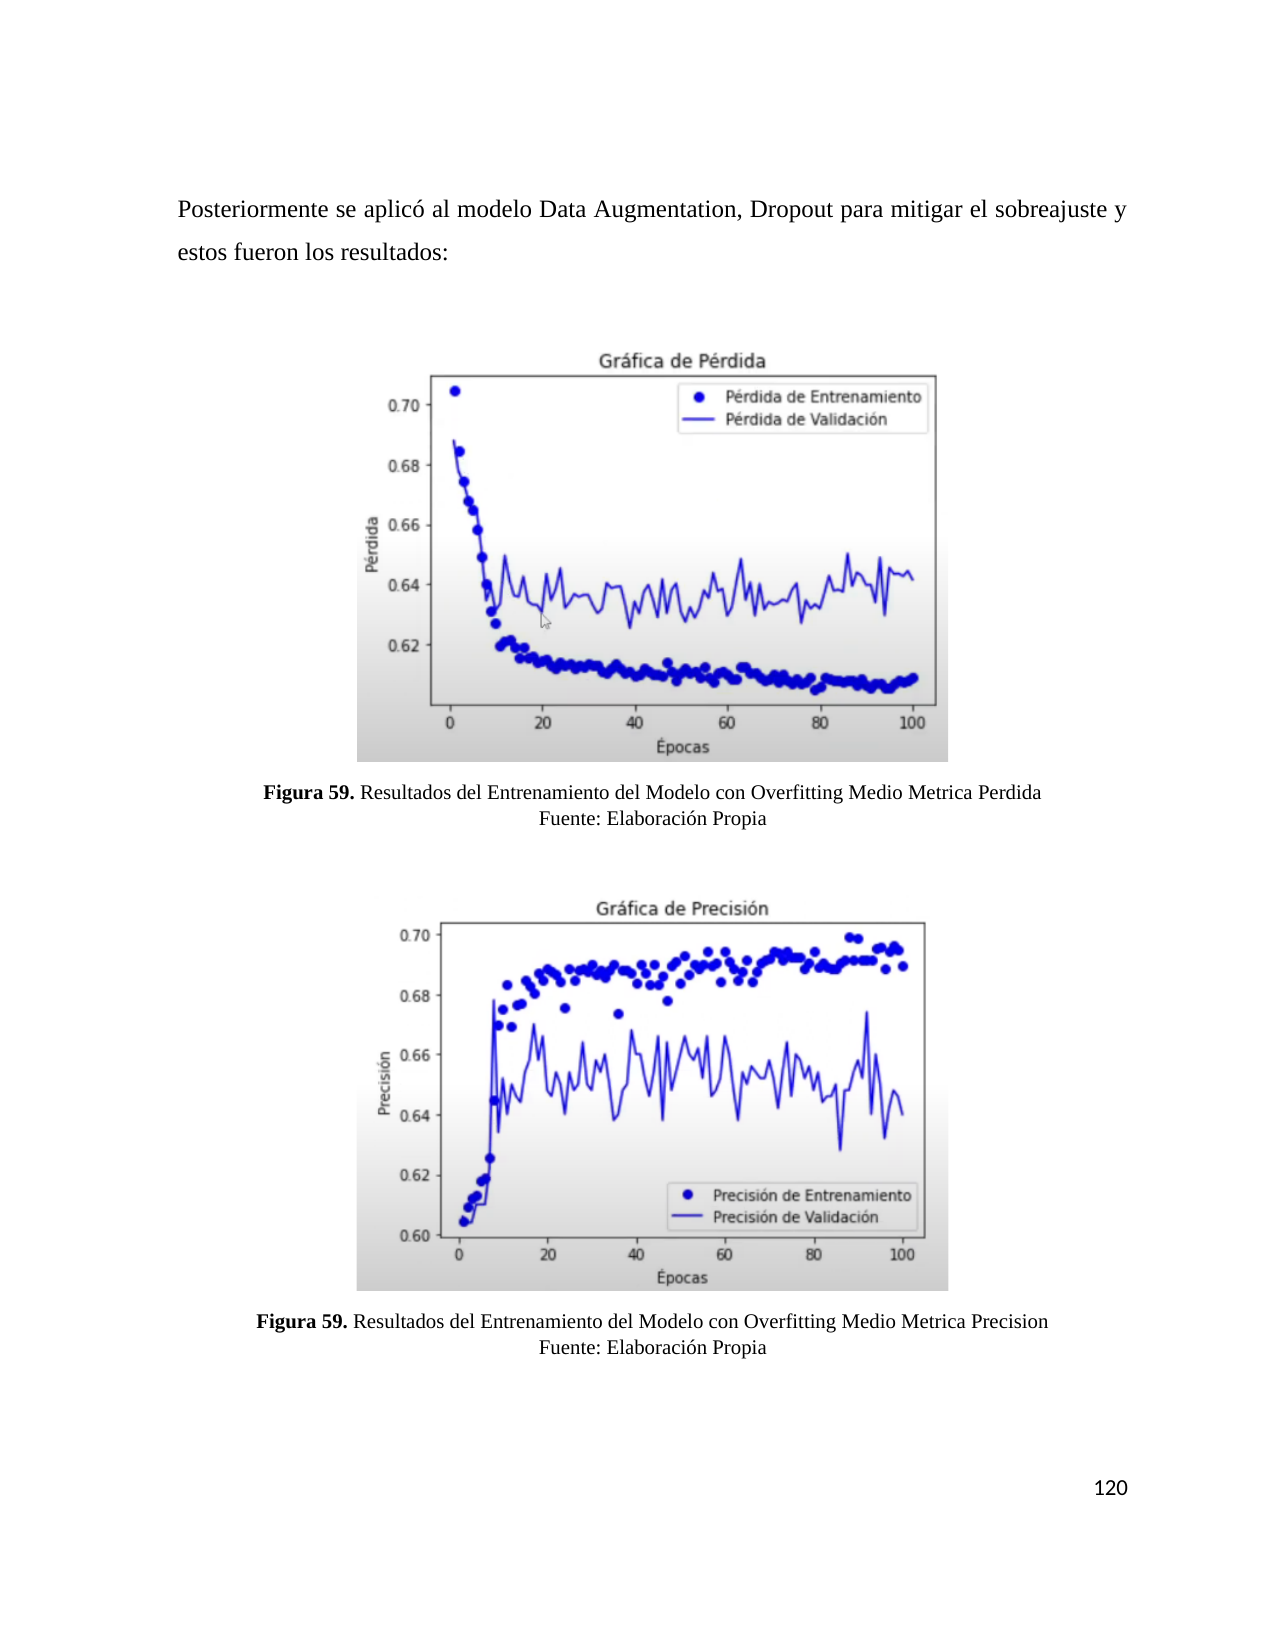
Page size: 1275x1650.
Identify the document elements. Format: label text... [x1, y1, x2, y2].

text Fuente: Elaboración Propia [177, 1335, 1128, 1359]
picture [356, 895, 949, 1291]
picture [357, 343, 949, 762]
text Figura 59. Resultados del Entrenamiento del Modelo con Overfitting Medio Metrica Perdida [177, 780, 1128, 804]
text Figura 59. Resultados del Entrenamiento del Modelo con Overfitting Medio Metrica Precision [177, 1309, 1128, 1333]
text Fuente: Elaboración Propia [177, 806, 1128, 830]
text Posteriormente se aplicó al modelo Data Augmentation, Dropout para mitigar el sobreajuste y estos fueron los resultados: [177, 194, 1128, 266]
